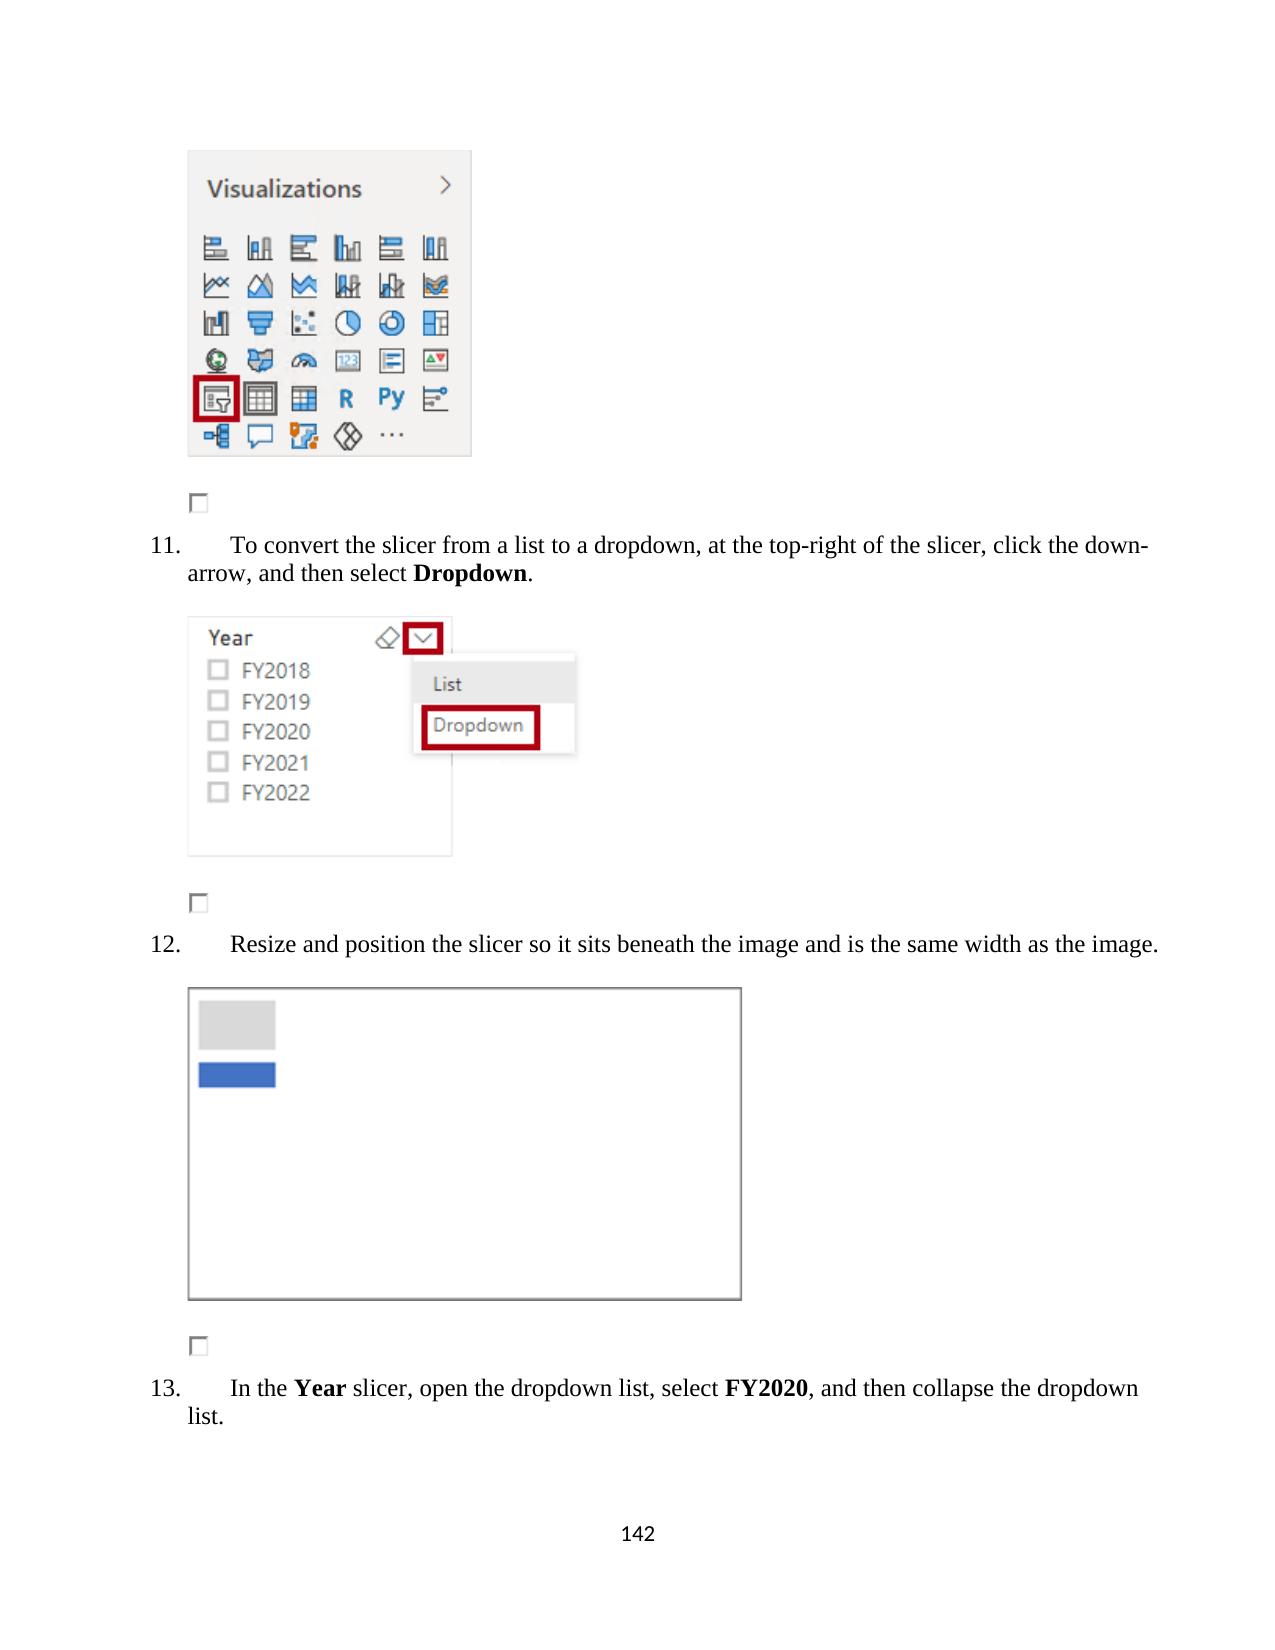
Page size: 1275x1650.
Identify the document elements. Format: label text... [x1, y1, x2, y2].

list To convert the slicer from a list to a dropdown, at the top-right of the slicer, click the down-arrow, and then select Dropdown. [150, 486, 1162, 587]
picture [187, 150, 472, 457]
picture [187, 616, 586, 857]
picture [187, 987, 743, 1301]
list Resize and position the slicer so it sits beneath the image and is the same width as the image. [150, 886, 1162, 958]
list In the Year slicer, open the dropdown list, select FY2020, and then collapse the dropdown list. [150, 1329, 1162, 1430]
